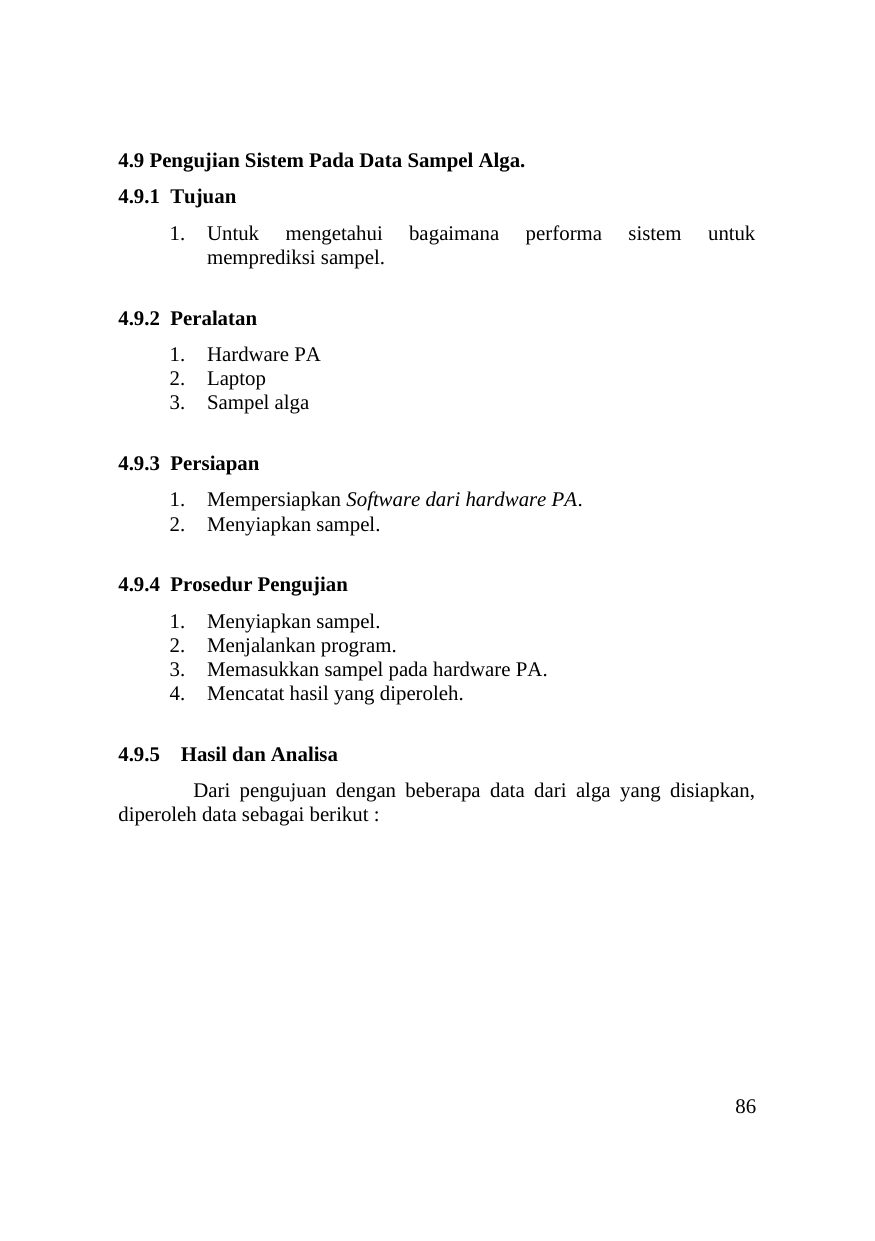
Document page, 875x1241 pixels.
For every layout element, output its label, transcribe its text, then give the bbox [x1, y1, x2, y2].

list Mencatat hasil yang diperoleh. [169, 681, 756, 705]
subtitle 4.9.5 Hasil dan Analisa [118, 741, 756, 766]
list Menyiapkan sampel. [169, 609, 756, 633]
list Hardware PA [169, 342, 756, 366]
list Memasukkan sampel pada hardware PA. [169, 657, 756, 681]
list Menyiapkan sampel. [169, 511, 756, 536]
list Menjalankan program. [169, 633, 756, 657]
subtitle 4.9.2 Peralatan [118, 306, 756, 329]
list Mempersiapkan Software dari hardware PA. [169, 487, 756, 511]
list Laptop [169, 366, 756, 390]
subtitle 4.9.1 Tujuan [118, 184, 756, 208]
subtitle 4.9.3 Persiapan [118, 451, 756, 475]
text Dari pengujuan dengan beberapa data dari alga yang disiapkan, diperoleh data sebagai berikut : [118, 778, 756, 826]
subtitle 4.9 Pengujian Sistem Pada Data Sampel Alga. [118, 148, 756, 172]
list Untuk mengetahui bagaimana performa sistem untuk memprediksi sampel. [169, 221, 756, 269]
subtitle 4.9.4 Prosedur Pengujian [118, 572, 756, 596]
list Sampel alga [169, 390, 756, 414]
